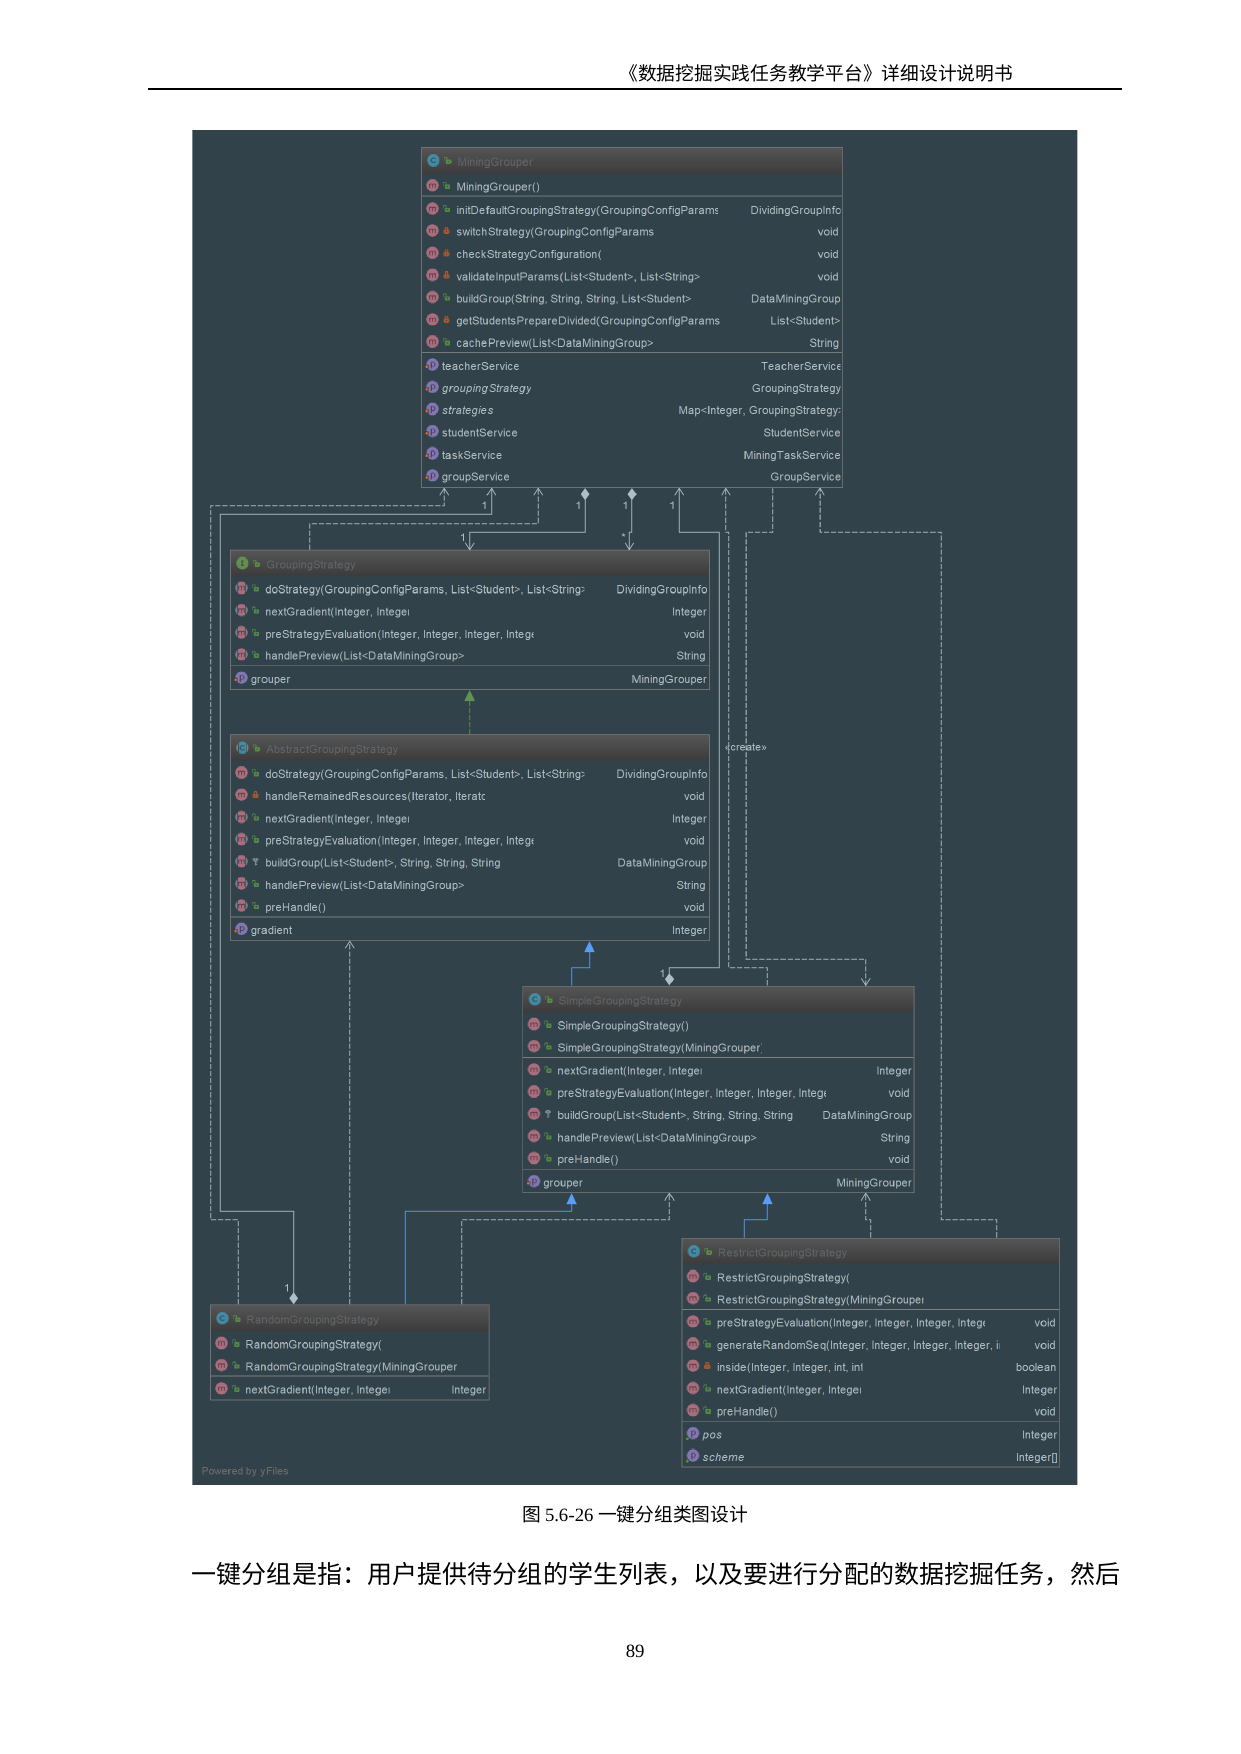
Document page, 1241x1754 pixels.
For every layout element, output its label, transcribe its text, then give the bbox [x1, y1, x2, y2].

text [148, 1539, 1122, 1607]
picture [192, 130, 1078, 1485]
